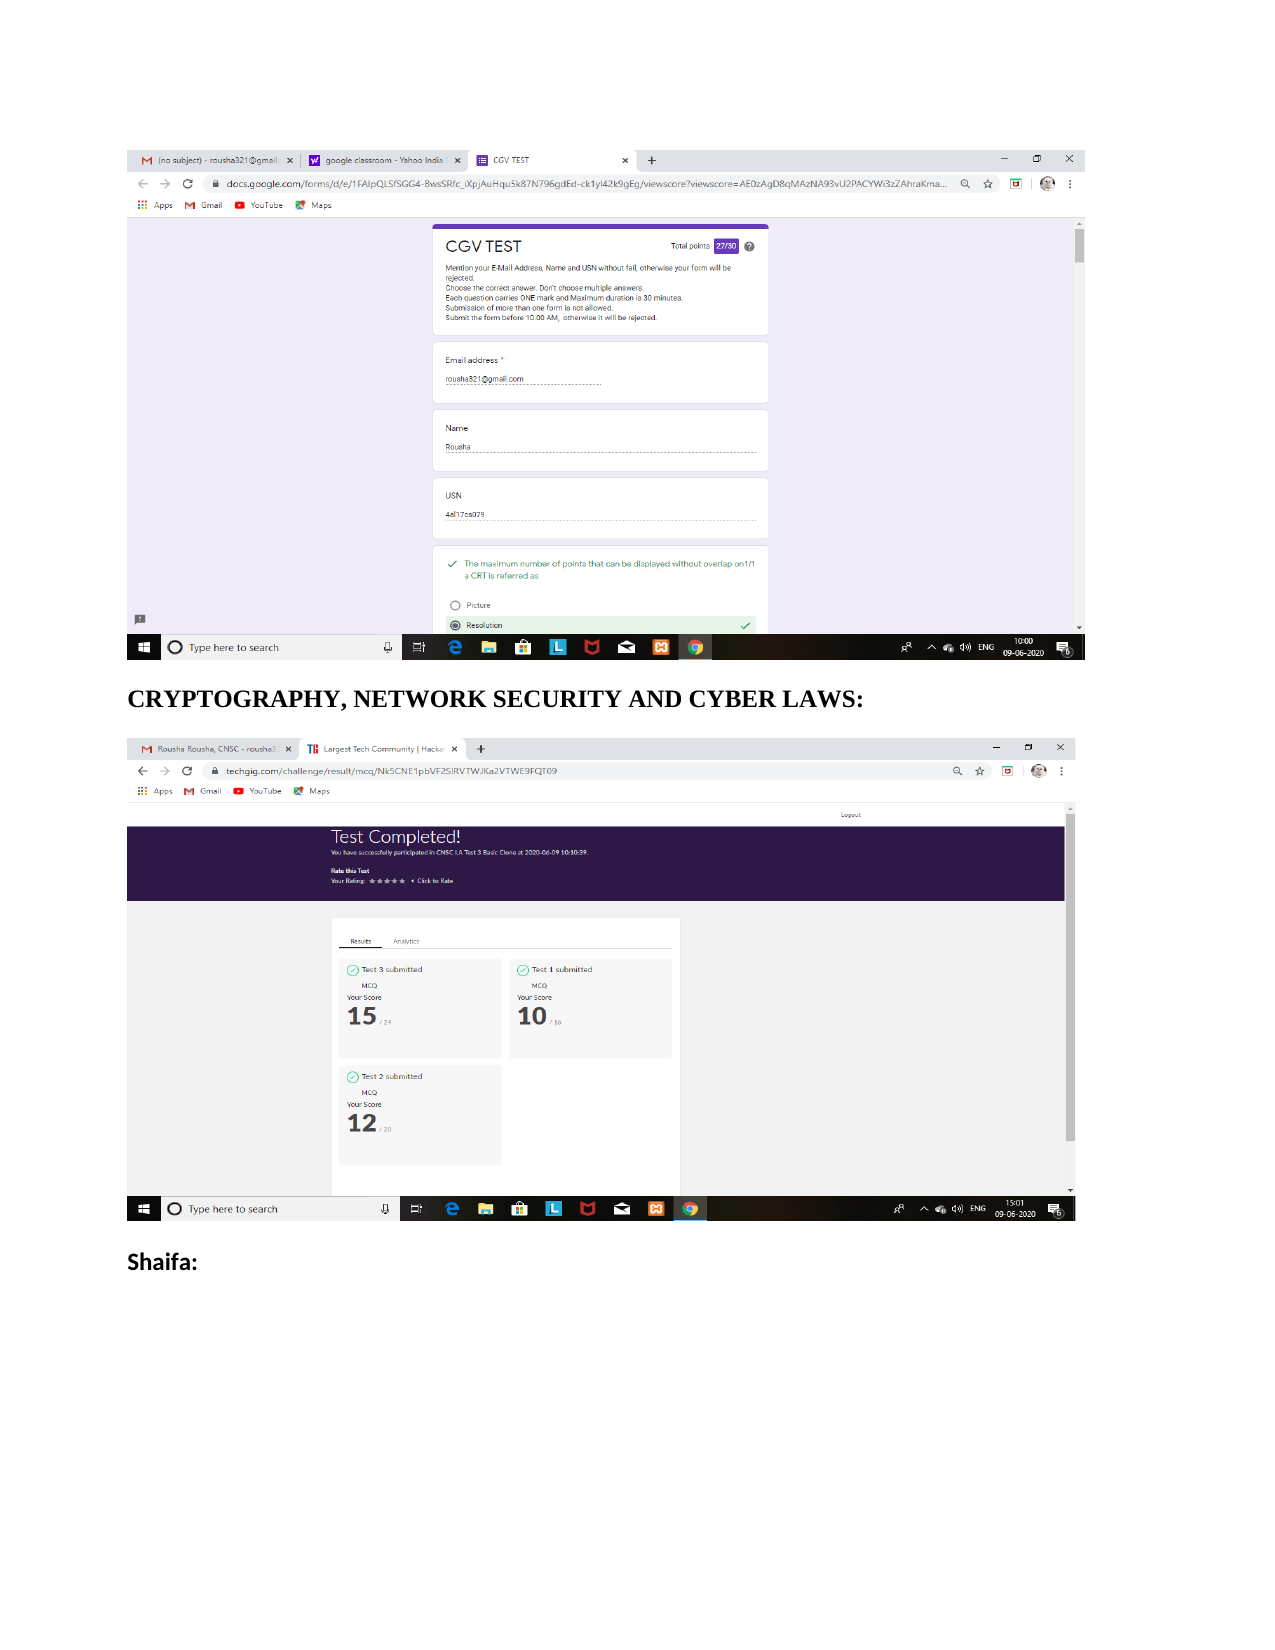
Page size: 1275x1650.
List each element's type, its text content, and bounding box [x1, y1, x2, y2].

picture [127, 150, 1085, 660]
picture [127, 738, 1076, 1221]
text CRYPTOGRAPHY, NETWORK SECURITY AND CYBER LAWS: [127, 684, 1150, 713]
text Shaifa: [127, 1246, 1150, 1277]
